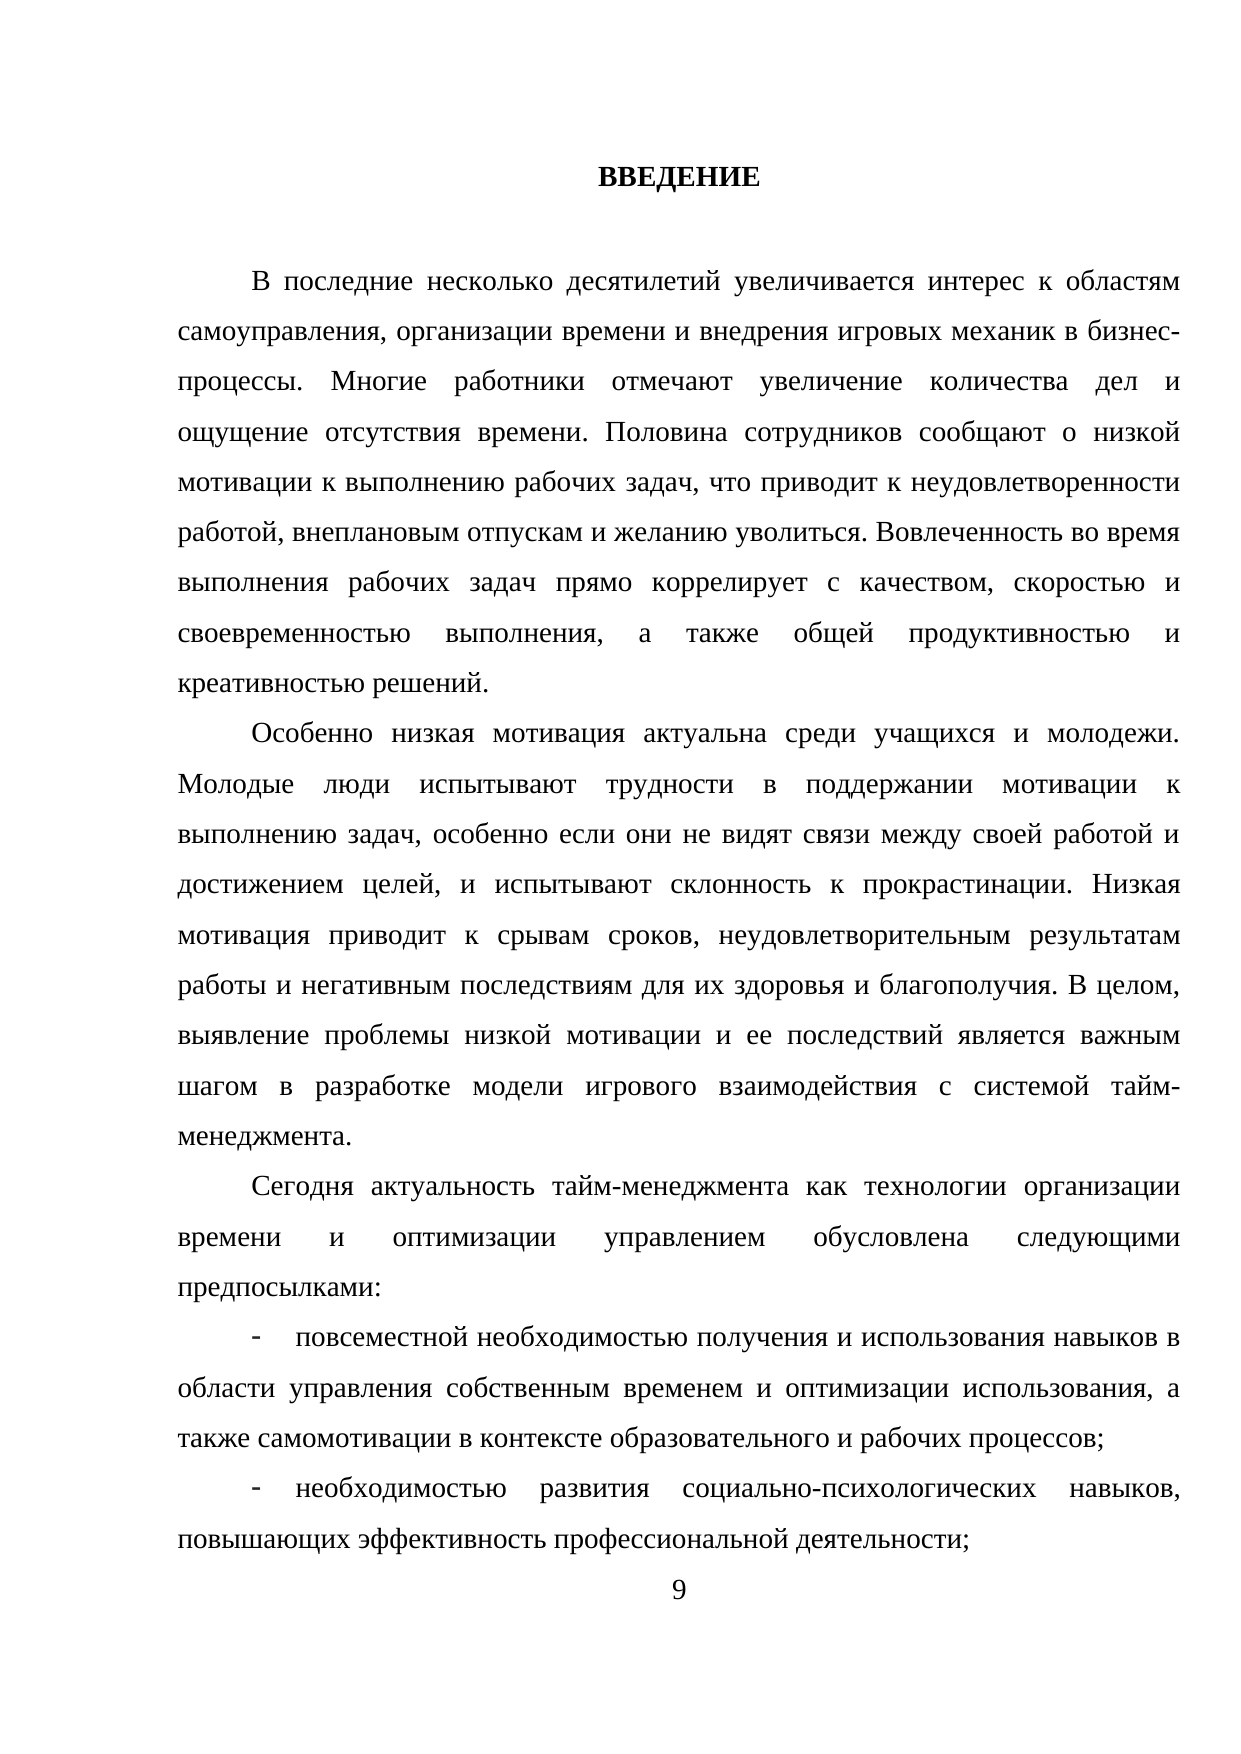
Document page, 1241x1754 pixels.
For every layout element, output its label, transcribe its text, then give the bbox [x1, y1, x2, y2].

list необходимостью развития социально-психологических навыков, повышающих эффективность профессиональной деятельности; [177, 1470, 1181, 1554]
text Сегодня актуальность тайм-менеджмента как технологии организации времени и оптимизации управлением обусловлена следующими предпосылками: [177, 1168, 1181, 1302]
subtitle ВВЕДЕНИЕ [177, 159, 1181, 193]
text Особенно низкая мотивация актуальна среди учащихся и молодежи. Молодые люди испытывают трудности в поддержании мотивации к выполнению задач, особенно если они не видят связи между своей работой и достижением целей, и испытывают склонность к прокрастинации. Низкая мотивация приводит к срывам сроков, неудовлетворительным результатам работы и негативным последствиям для их здоровья и благополучия. В целом, выявление проблемы низкой мотивации и ее последствий является важным шагом в разработке модели игрового взаимодействия с системой тайм-менеджмента. [177, 716, 1181, 1152]
text В последние несколько десятилетий увеличивается интерес к областям самоуправления, организации времени и внедрения игровых механик в бизнес-процессы. Многие работники отмечают увеличение количества дел и ощущение отсутствия времени. Половина сотрудников сообщают о низкой мотивации к выполнению рабочих задач, что приводит к неудовлетворенности работой, внеплановым отпускам и желанию уволиться. Вовлеченность во время выполнения рабочих задач прямо коррелирует с качеством, скоростью и своевременностью выполнения, а также общей продуктивностью и креативностью решений. [177, 263, 1181, 699]
list повсеместной необходимостью получения и использования навыков в области управления собственным временем и оптимизации использования, а также самомотивации в контексте образовательного и рабочих процессов; [177, 1319, 1181, 1453]
